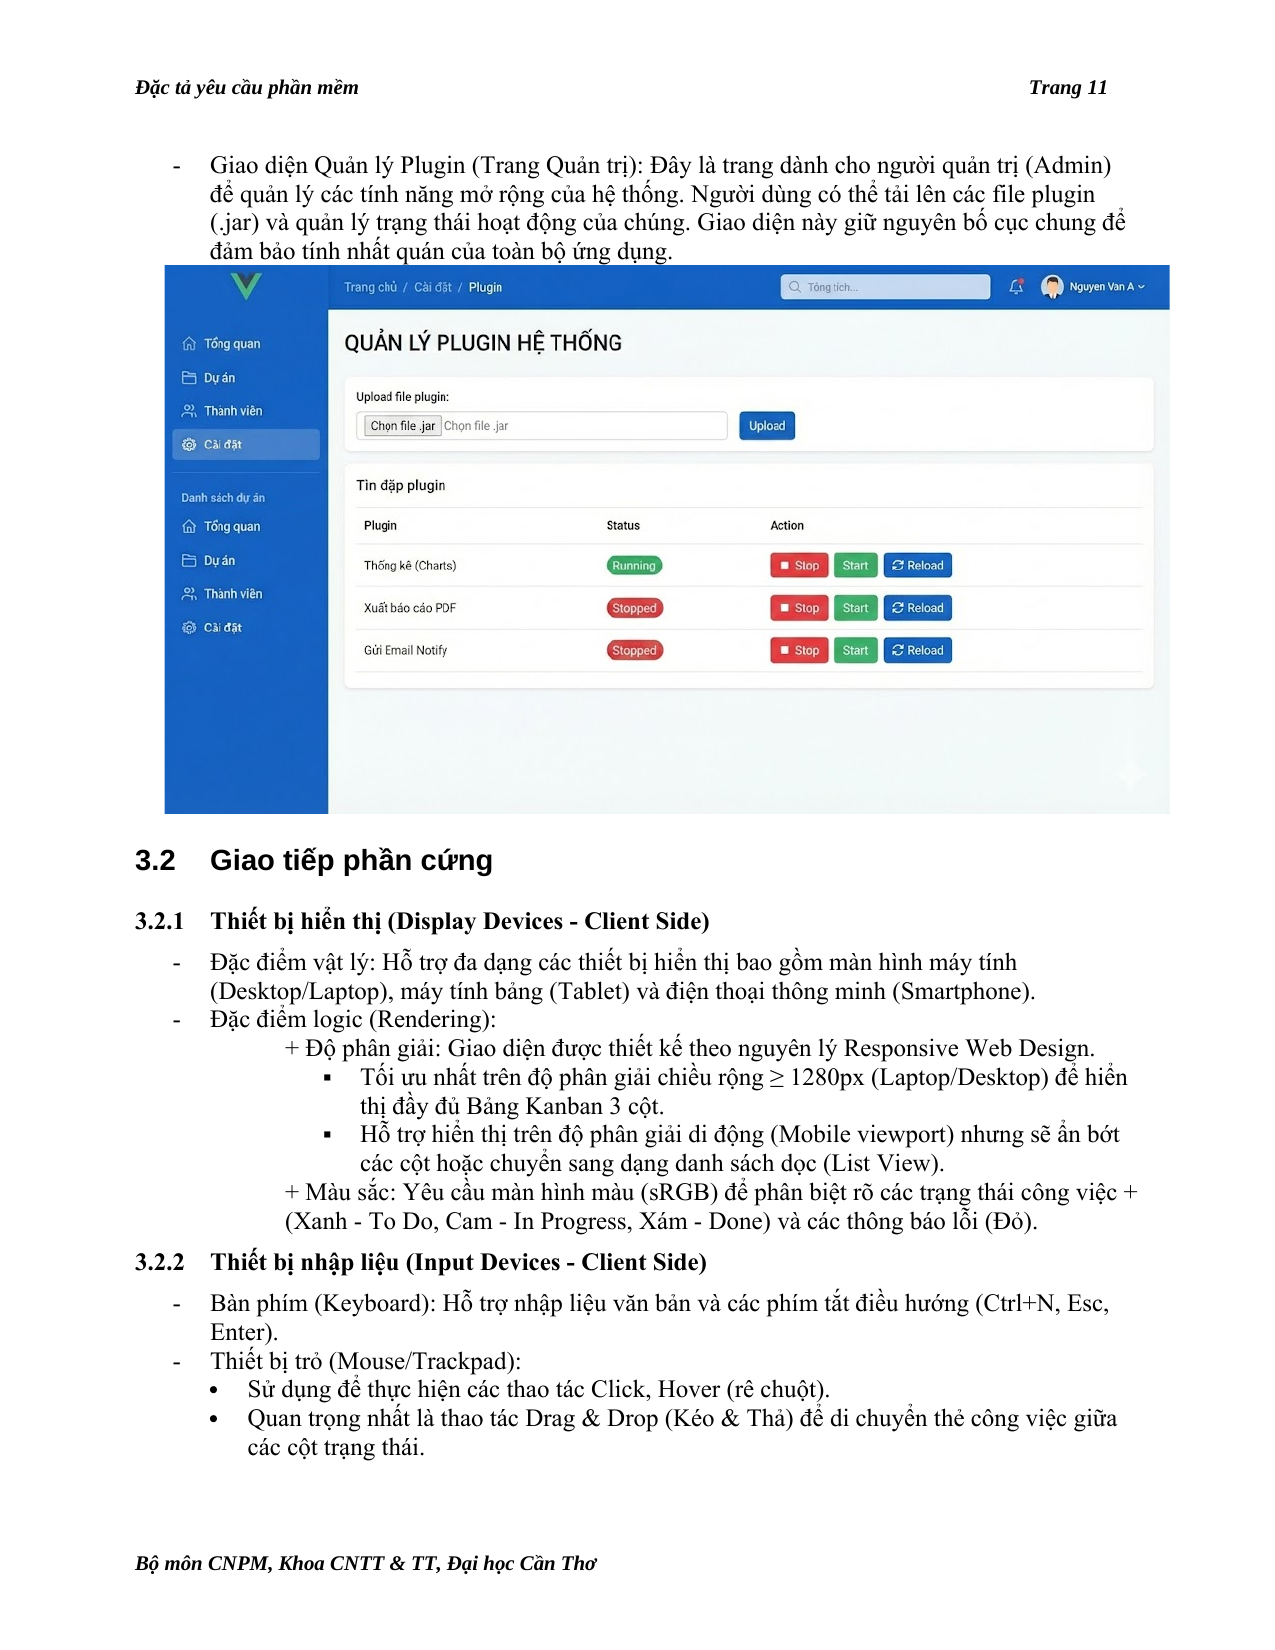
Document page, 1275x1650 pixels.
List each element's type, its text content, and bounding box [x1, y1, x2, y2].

subtitle Thiết bị hiển thị (Display Devices - Client Side) [135, 906, 1140, 934]
subtitle Thiết bị nhập liệu (Input Devices - Client Side) [135, 1247, 1140, 1276]
list Tối ưu nhất trên độ phân giải chiều rộng ≥ 1280px (Laptop/Desktop) để hiển thị đầy đủ Bảng Kanban 3 cột. [322, 1062, 1140, 1119]
list Giao diện Quản lý Plugin (Trang Quản trị): Đây là trang dành cho người quản trị (Admin) để quản lý các tính năng mở rộng của hệ thống. Người dùng có thể tải lên các file plugin (.jar) và quản lý trạng thái hoạt động của chúng. Giao diện này giữ nguyên bố cục chung để đảm bảo tính nhất quán của toàn bộ ứng dụng. [172, 150, 1140, 265]
list + Độ phân giải: Giao diện được thiết kế theo nguyên lý Responsive Web Design. [285, 1033, 1140, 1062]
list Đặc điểm vật lý: Hỗ trợ đa dạng các thiết bị hiển thị bao gồm màn hình máy tính (Desktop/Laptop), máy tính bảng (Tablet) và điện thoại thông minh (Smartphone). [172, 947, 1140, 1004]
list Thiết bị trỏ (Mouse/Trackpad): [172, 1346, 1140, 1374]
list Đặc điểm logic (Rendering): [172, 1004, 1140, 1033]
subtitle Giao tiếp phần cứng [135, 843, 1140, 877]
list Bàn phím (Keyboard): Hỗ trợ nhập liệu văn bản và các phím tắt điều hướng (Ctrl+N, Esc, Enter). [172, 1288, 1140, 1346]
list + Màu sắc: Yêu cầu màn hình màu (sRGB) để phân biệt rõ các trạng thái công việc + (Xanh - To Do, Cam - In Progress, Xám - Done) và các thông báo lỗi (Đỏ). [285, 1177, 1140, 1234]
picture [164, 265, 1170, 814]
list Hỗ trợ hiển thị trên độ phân giải di động (Mobile viewport) nhưng sẽ ẩn bớt các cột hoặc chuyển sang dạng danh sách dọc (List View). [322, 1119, 1140, 1177]
list Quan trọng nhất là thao tác Drag & Drop (Kéo & Thả) để di chuyển thẻ công việc giữa các cột trạng thái. [210, 1403, 1140, 1461]
list Sử dụng để thực hiện các thao tác Click, Hover (rê chuột). [210, 1374, 1140, 1403]
